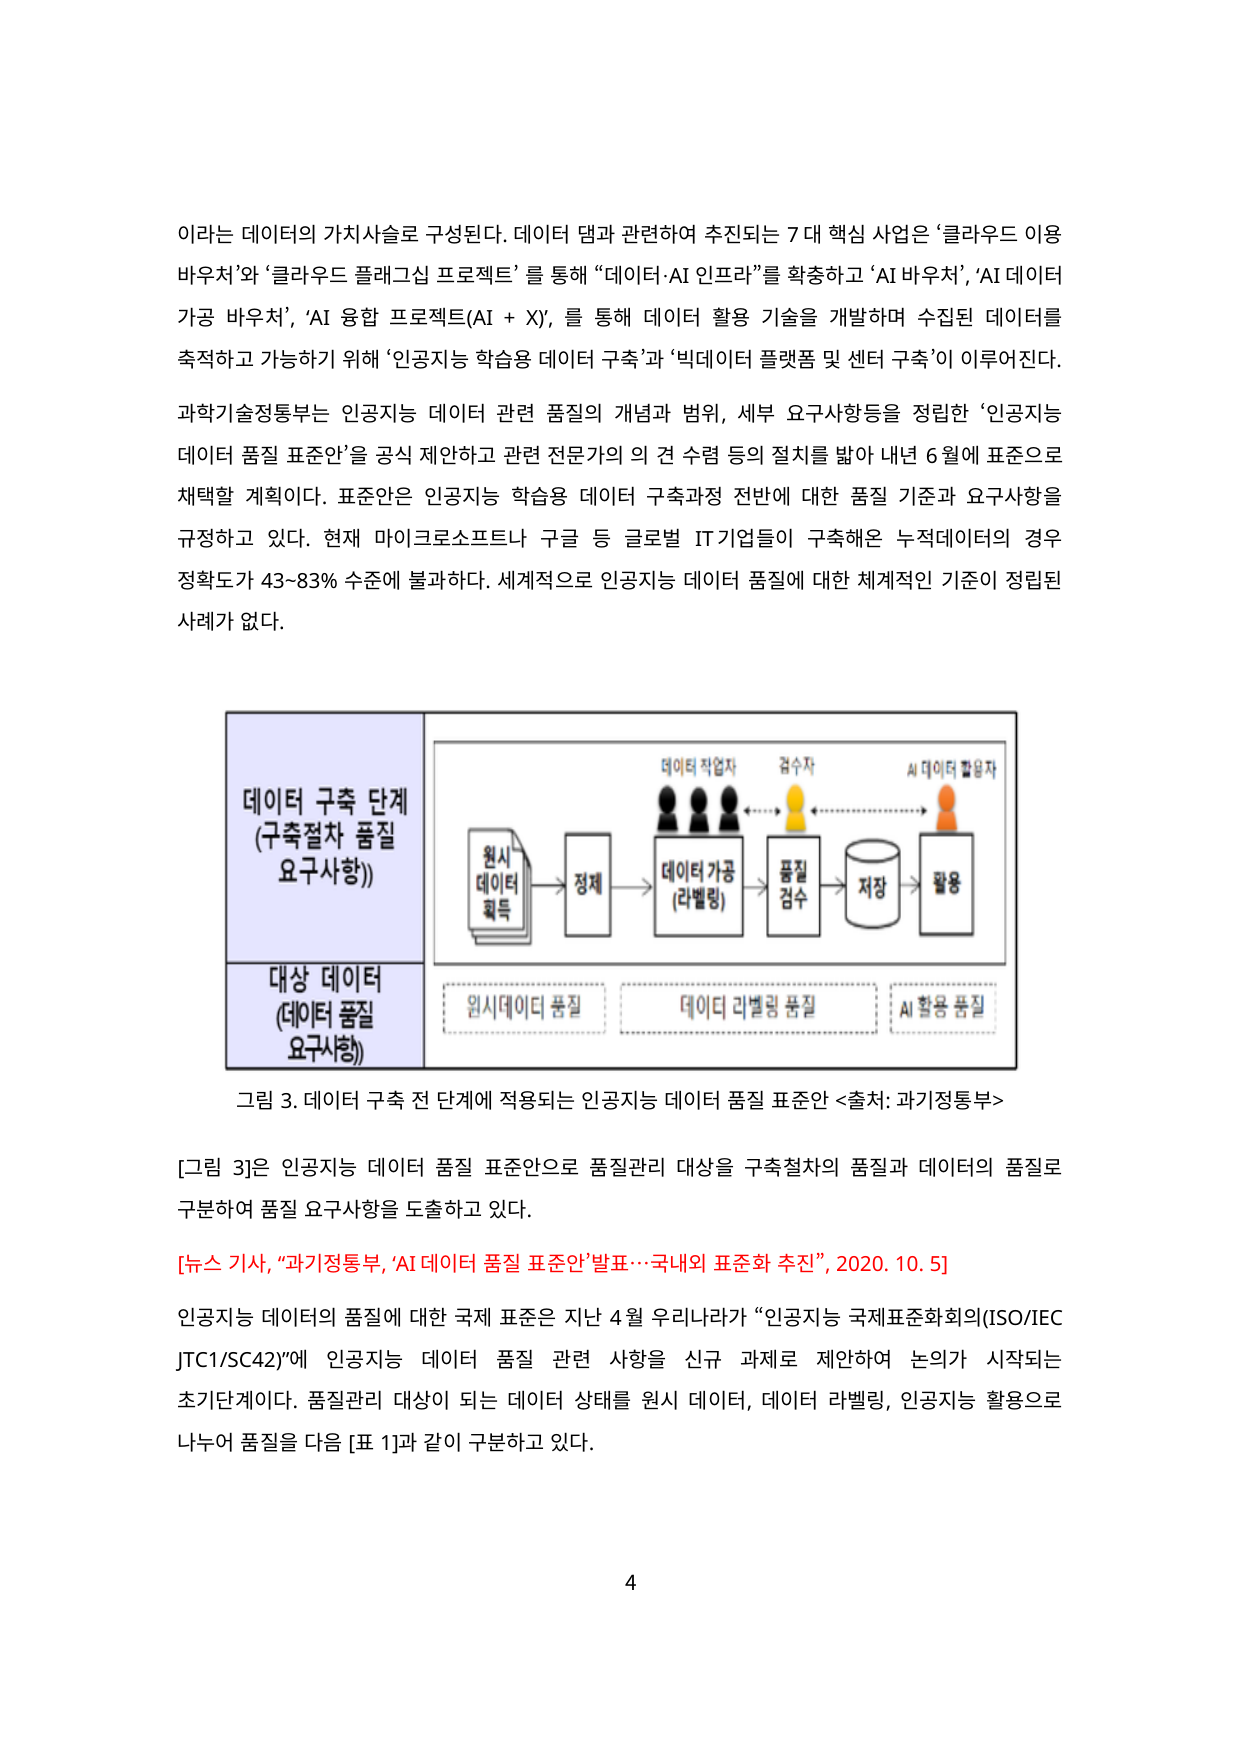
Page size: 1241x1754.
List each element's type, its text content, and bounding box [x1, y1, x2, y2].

text 과학기술정통부는 인공지능 데이터 관련 품질의 개념과 범위, 세부 요구사항등을 정립한 ‘인공지능 데이터 품질 표준안’을 공식 제안하고 관련 전문가의 의 견 수렴 등의 절치를 밟아 내년 6월에 표준으로 채택할 계획이다. 표준안은 인공지능 학습용 데이터 구축과정 전반에 대한 품질 기준과 요구사항을 규정하고 있다. 현재 마이크로소프트나 구글 등 글로벌 IT기업들이 구축해온 누적데이터의 경우 정확도가 43~83% 수준에 불과하다. 세계적으로 인공지능 데이터 품질에 대한 체계적인 기준이 정립된 사례가 없다. [177, 386, 1063, 636]
picture [219, 702, 1022, 1073]
text [뉴스 기사, “과기정통부, ‘AI데이터 품질 표준안’발표…국내외 표준화 추진”, 2020. 10. 5] [177, 1236, 1063, 1277]
text 인공지능 데이터의 품질에 대한 국제 표준은 지난 4월 우리나라가 “인공지능 국제표준화회의(ISO/IEC JTC1/SC42)”에 인공지능 데이터 품질 관련 사항을 신규 과제로 제안하여 논의가 시작되는 초기단계이다. 품질관리 대상이 되는 데이터 상태를 원시 데이터, 데이터 라벨링, 인공지능 활용으로 나누어 품질을 다음 [표 1]과 같이 구분하고 있다. [177, 1290, 1063, 1457]
text 그림 3. 데이터 구축 전 단계에 적용되는 인공지능 데이터 품질 표준안 <출처: 과기정통부> [177, 1085, 1063, 1115]
text [그림 3]은 인공지능 데이터 품질 표준안으로 품질관리 대상을 구축철차의 품질과 데이터의 품질로 구분하여 품질 요구사항을 도출하고 있다. [177, 1140, 1063, 1223]
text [177, 207, 1063, 373]
